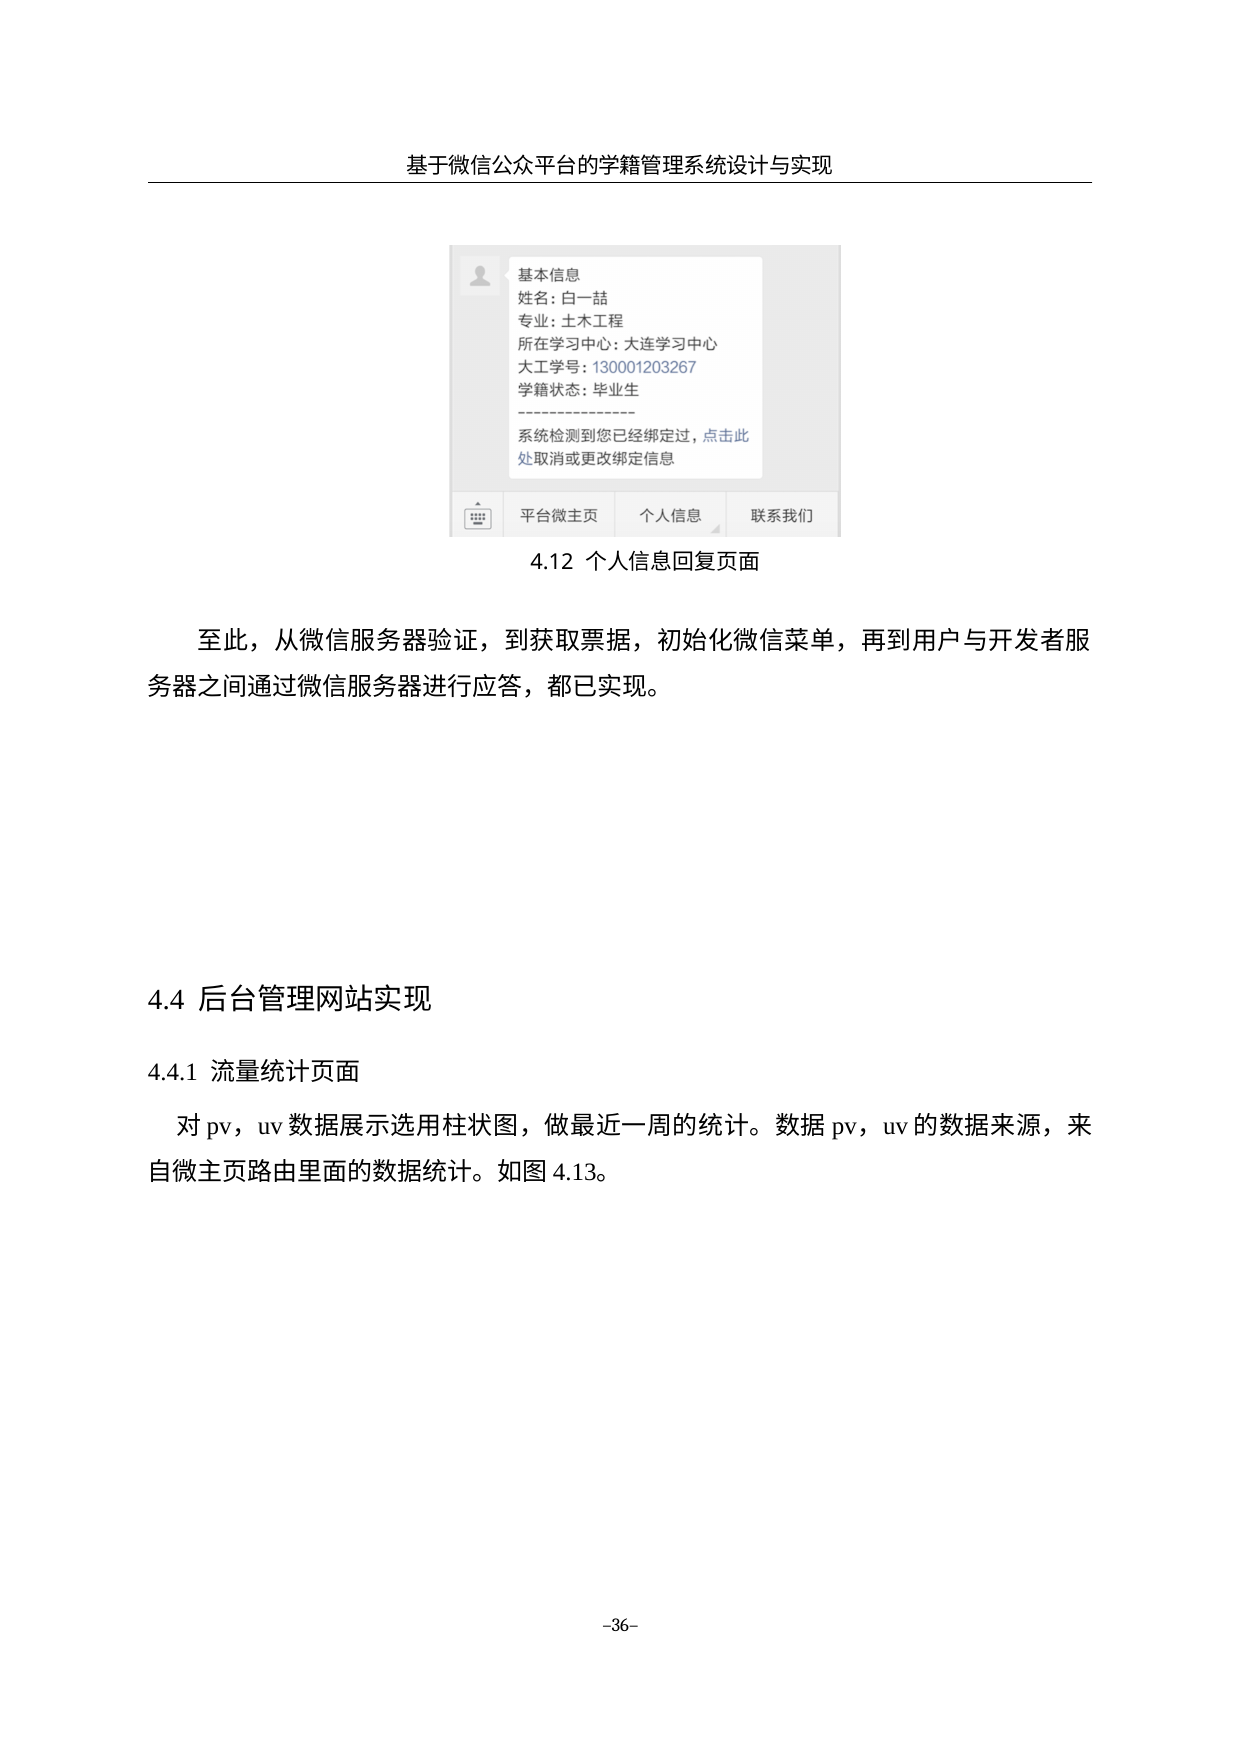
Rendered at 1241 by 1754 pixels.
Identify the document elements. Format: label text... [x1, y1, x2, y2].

picture [449, 245, 841, 537]
text 4.12 个人信息回复页面 [148, 544, 1092, 576]
text 对pv，uv数据展示选用柱状图，做最近一周的统计。数据pv，uv的数据来源，来自微主页路由里面的数据统计。如图4.13。 [148, 1106, 1092, 1187]
subtitle 4.4 后台管理网站实现 [148, 976, 1092, 1018]
subtitle 4.4.1 流量统计页面 [148, 1051, 1092, 1088]
text 至此，从微信服务器验证，到获取票据，初始化微信菜单，再到用户与开发者服务器之间通过微信服务器进行应答，都已实现。 [148, 621, 1092, 702]
